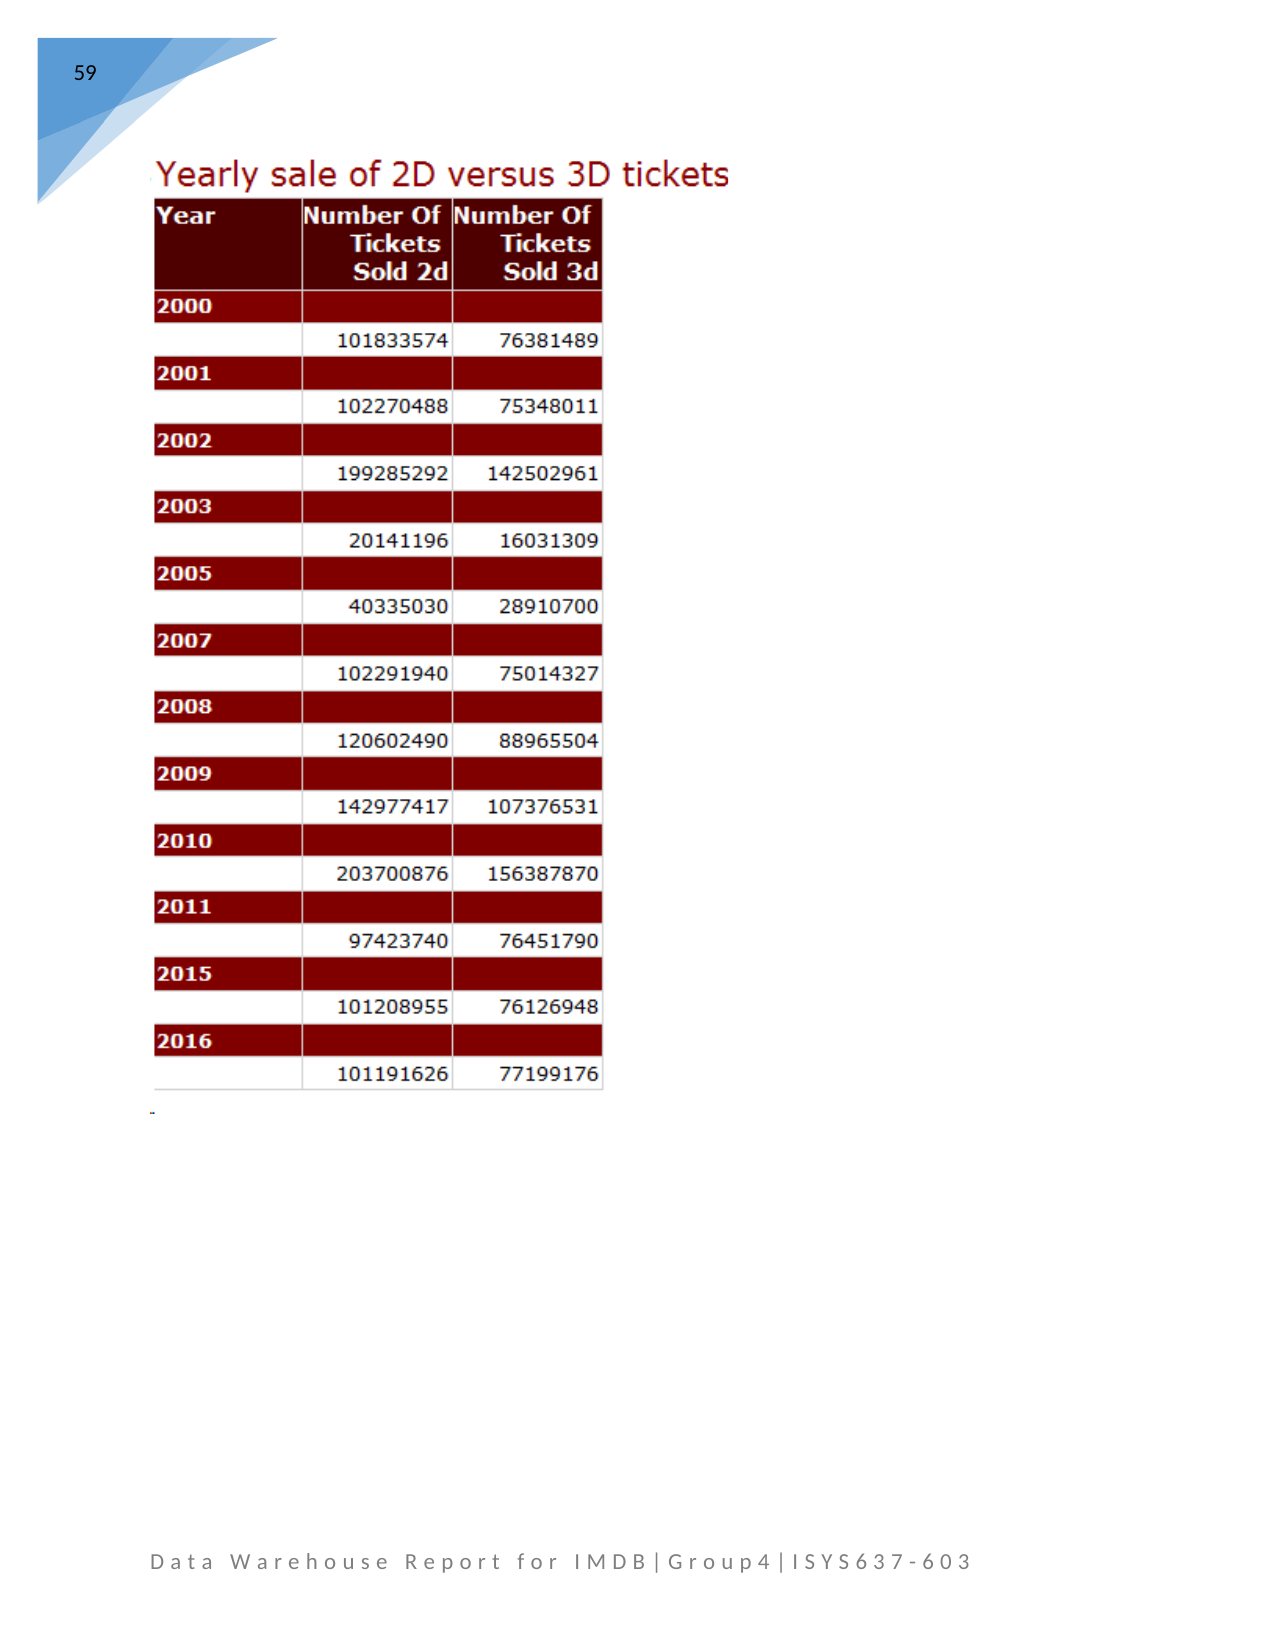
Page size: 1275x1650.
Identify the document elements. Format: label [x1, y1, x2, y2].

picture [37, 37, 729, 1114]
